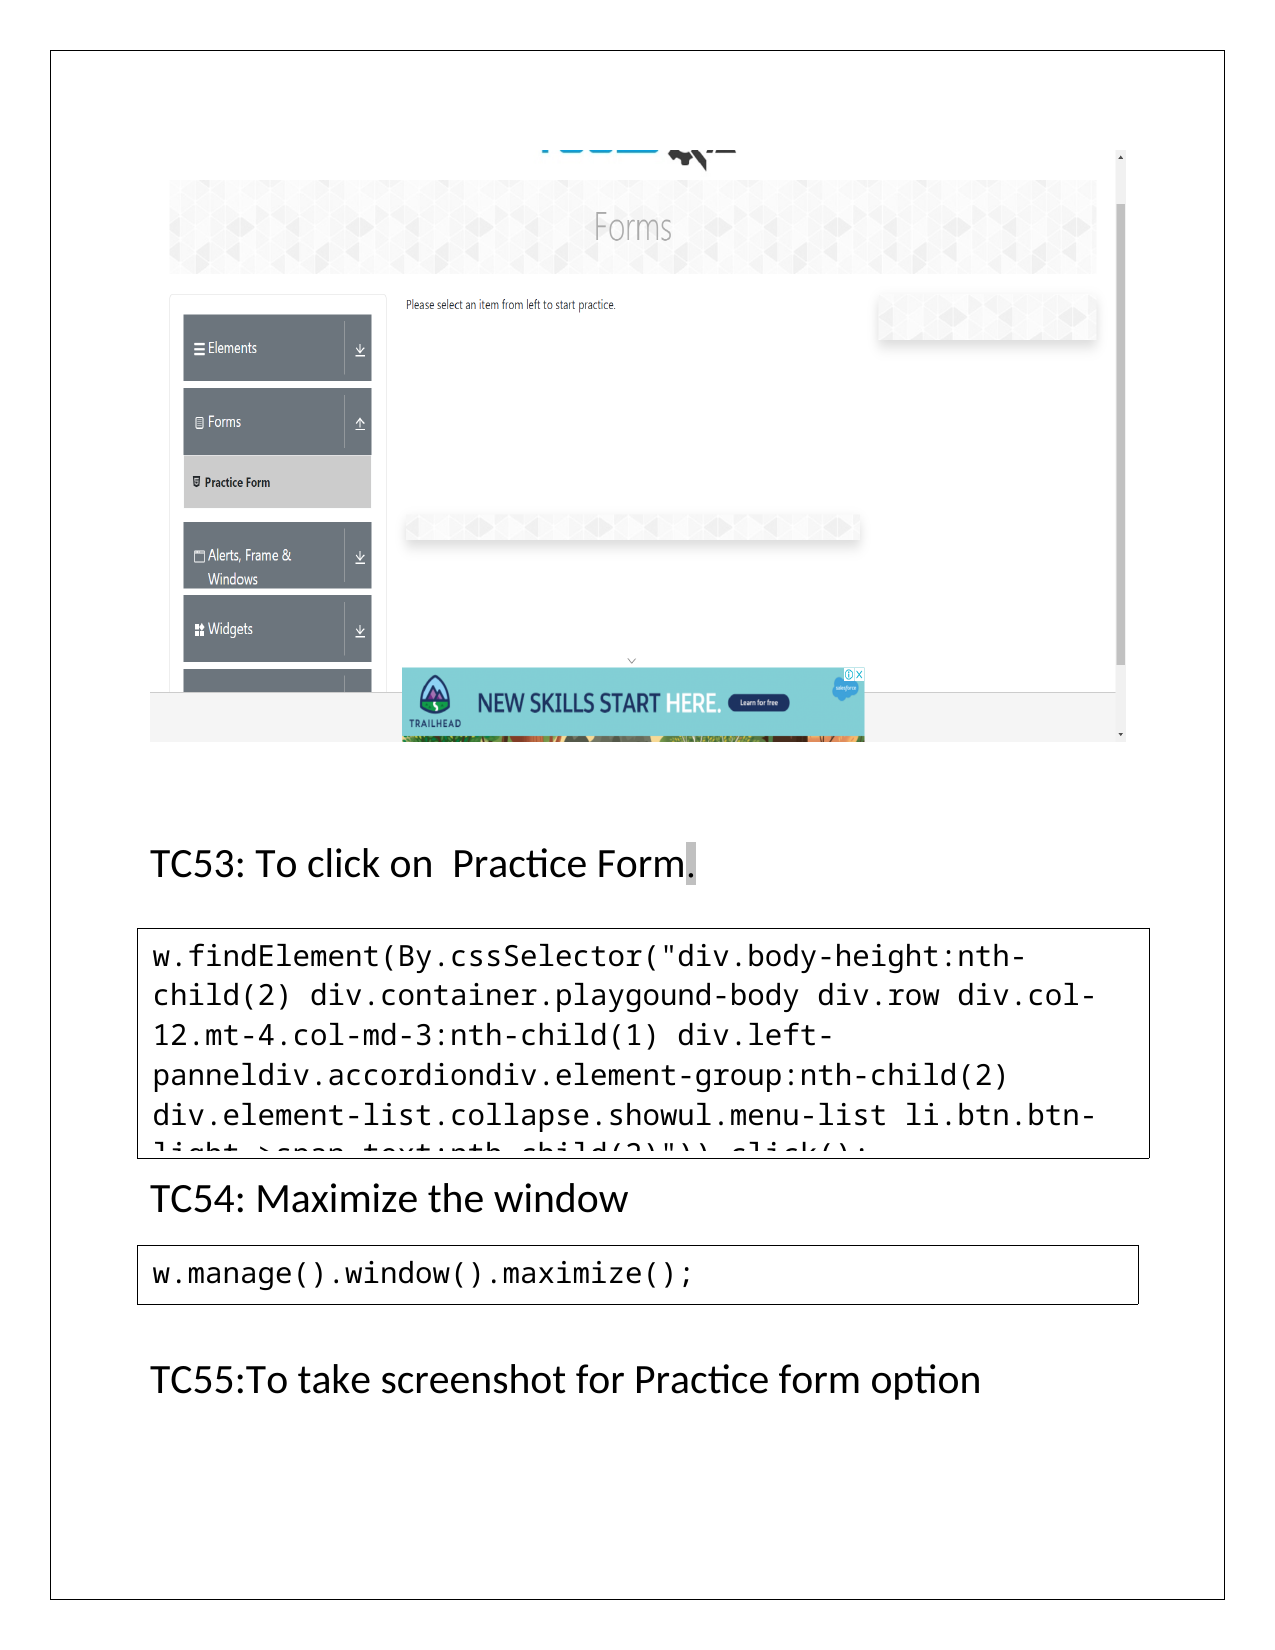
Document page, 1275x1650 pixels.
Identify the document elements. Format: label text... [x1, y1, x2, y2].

text TC54: Maximize the window [150, 1172, 1125, 1223]
text TC53: To click on Practice Form. [150, 837, 1125, 888]
text TC55:To take screenshot for Practice form option [150, 1353, 1125, 1403]
picture [150, 150, 1126, 742]
